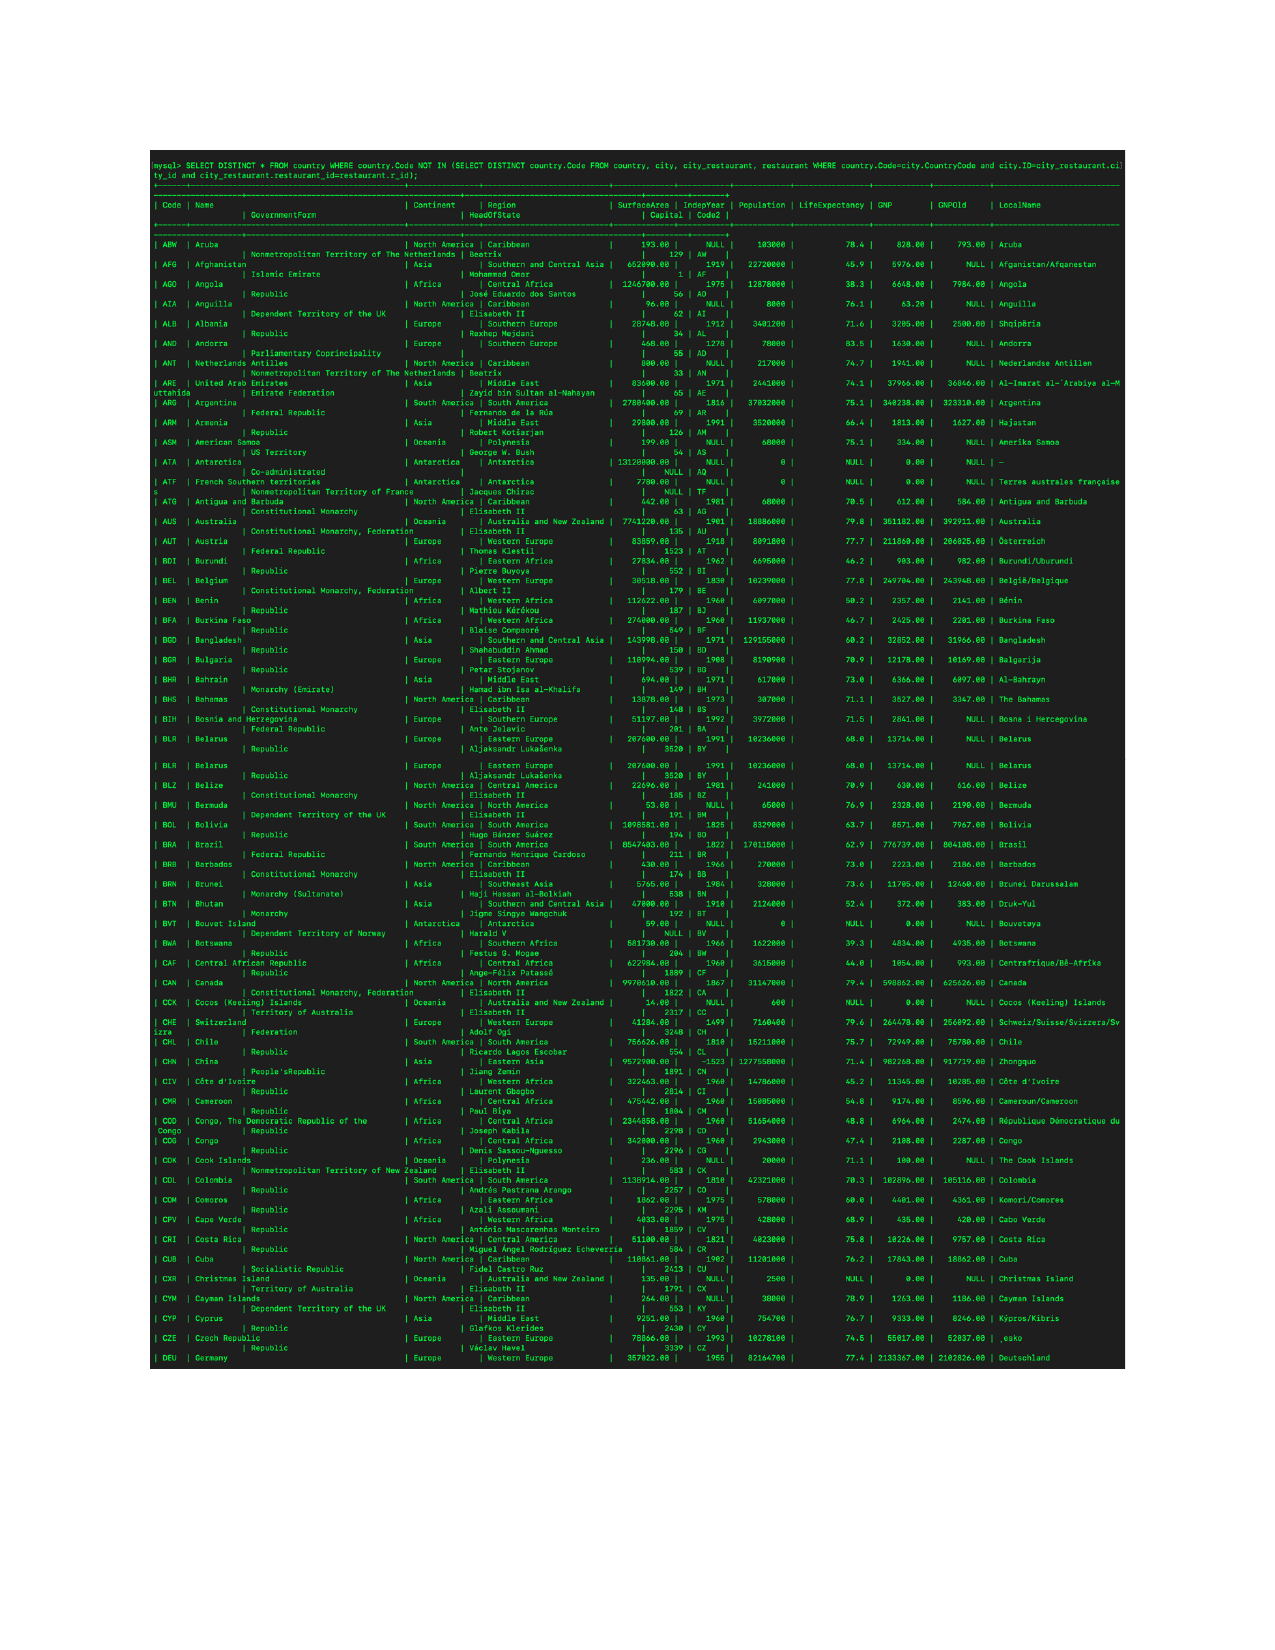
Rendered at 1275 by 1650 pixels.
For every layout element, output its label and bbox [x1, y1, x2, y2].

picture [150, 150, 1125, 1369]
